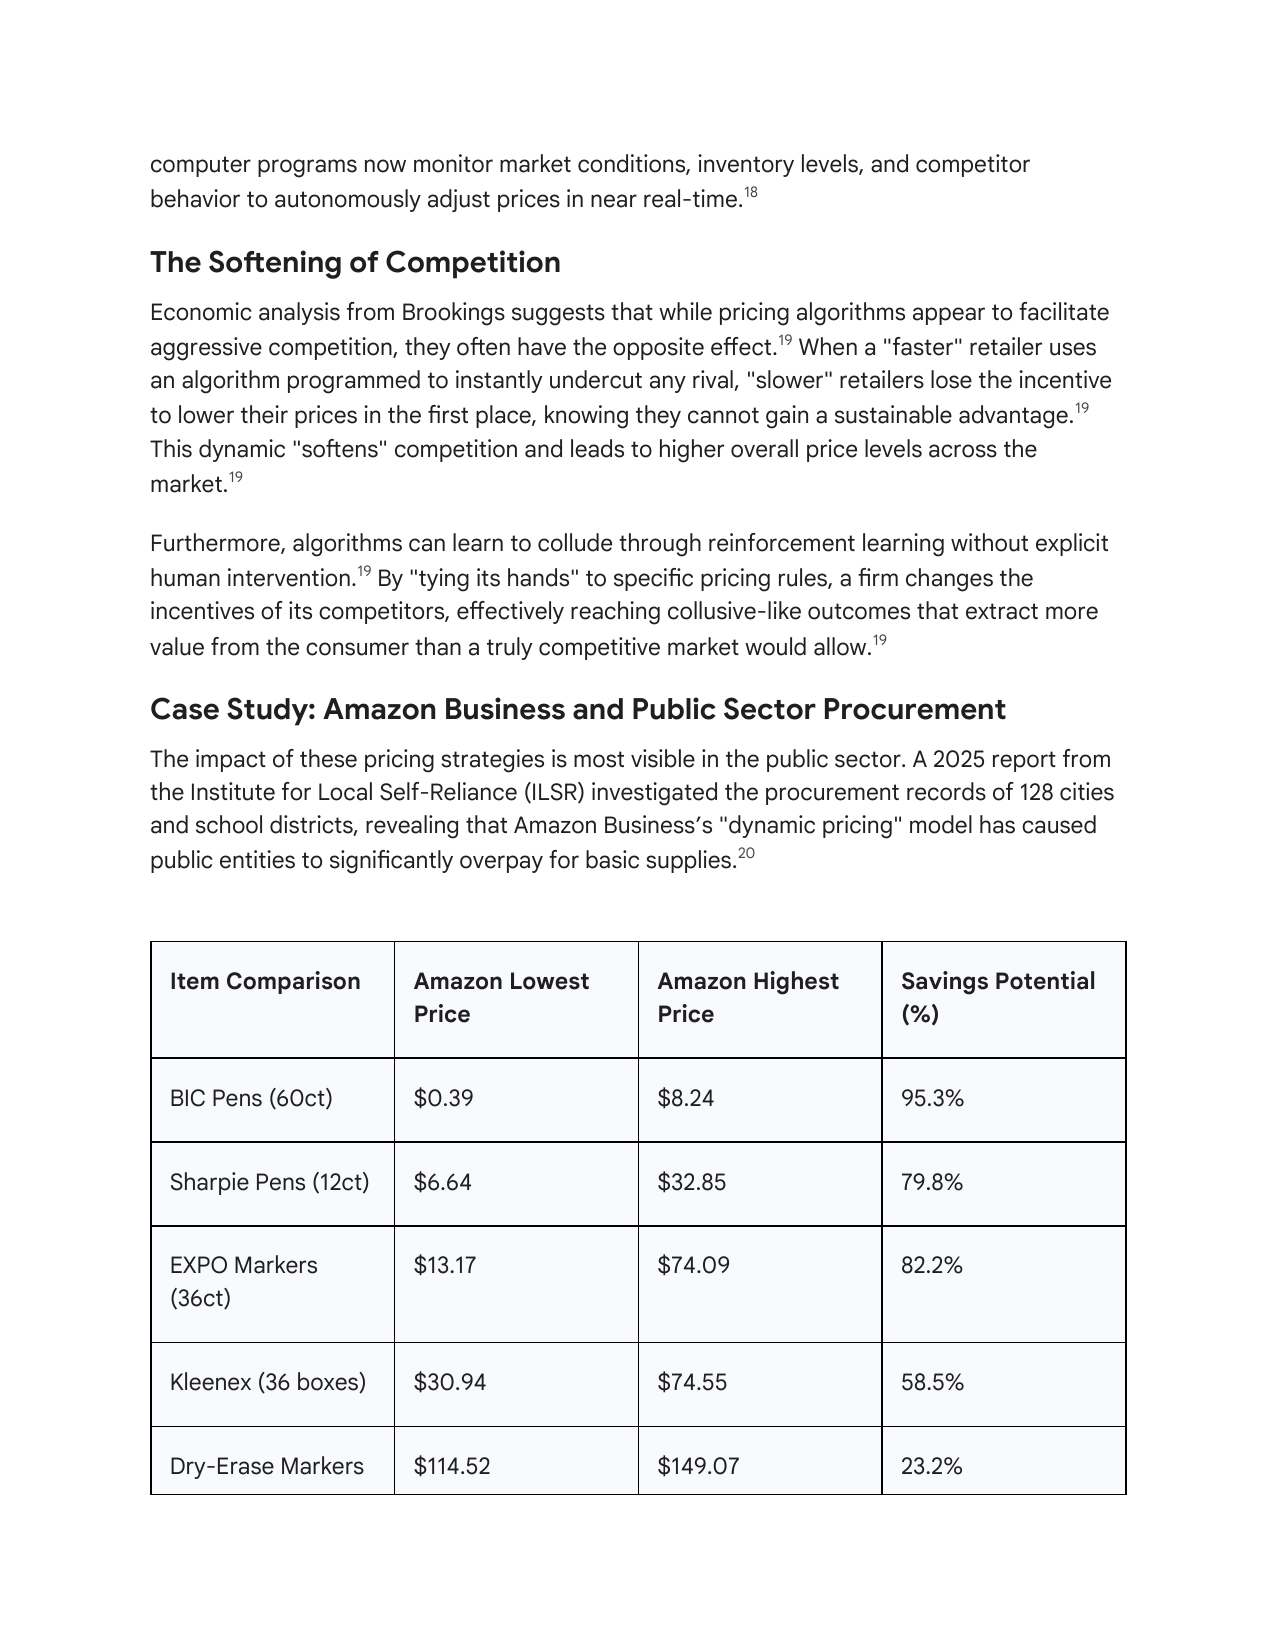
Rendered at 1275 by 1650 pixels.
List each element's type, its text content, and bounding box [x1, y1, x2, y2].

table_header Savings Potential (%) [883, 942, 1125, 1057]
table_cell $114.52 [395, 1427, 638, 1494]
table_cell $0.39 [395, 1059, 638, 1141]
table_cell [152, 1427, 394, 1494]
table_cell 79.8% [883, 1143, 1125, 1225]
table_header Amazon Highest Price [639, 942, 881, 1057]
text The impact of these pricing strategies is most visible in the public sector. A 2025 report from the Institute for Local Self-Reliance (ILSR) investigated the procurement records of 128 cities and school districts, revealing that Amazon Business’s "dynamic pricing" model has caused public entities to significantly overpay for basic supplies.20 [150, 746, 1125, 876]
subtitle Case Study: Amazon Business and Public Sector Procurement [150, 691, 1125, 728]
text Economic analysis from Brookings suggests that while pricing algorithms appear to facilitate aggressive competition, they often have the opposite effect.19 When a "faster" retailer uses an algorithm programmed to instantly undercut any rival, "slower" retailers lose the incentive to lower their prices in the first place, knowing they cannot gain a sustainable advantage.19 This dynamic "softens" competition and leads to higher overall price levels across the market.19 [150, 298, 1125, 500]
table_cell $32.85 [639, 1143, 881, 1225]
table_cell 23.2% [883, 1427, 1125, 1494]
table_cell $74.55 [639, 1343, 881, 1426]
subtitle The Softening of Competition [150, 244, 1125, 280]
table_header Amazon Lowest Price [395, 942, 638, 1057]
table_cell 95.3% [883, 1059, 1125, 1141]
table_header Item Comparison [152, 942, 394, 1057]
table_cell Kleenex (36 boxes) [152, 1343, 394, 1426]
table_cell $13.17 [395, 1227, 638, 1342]
table_cell 58.5% [883, 1343, 1125, 1426]
table_cell EXPO Markers (36ct) [152, 1227, 394, 1342]
text Furthermore, algorithms can learn to collude through reinforcement learning without explicit human intervention.19 By "tying its hands" to specific pricing rules, a firm changes the incentives of its competitors, effectively reaching collusive-like outcomes that extract more value from the consumer than a truly competitive market would allow.19 [150, 529, 1125, 662]
table_cell $6.64 [395, 1143, 638, 1225]
table_cell $30.94 [395, 1343, 638, 1426]
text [150, 150, 1125, 214]
table_cell $149.07 [639, 1427, 881, 1494]
table_cell $8.24 [639, 1059, 881, 1141]
table_cell $74.09 [639, 1227, 881, 1342]
table_cell 82.2% [883, 1227, 1125, 1342]
table_cell BIC Pens (60ct) [152, 1059, 394, 1141]
table_cell Sharpie Pens (12ct) [152, 1143, 394, 1225]
